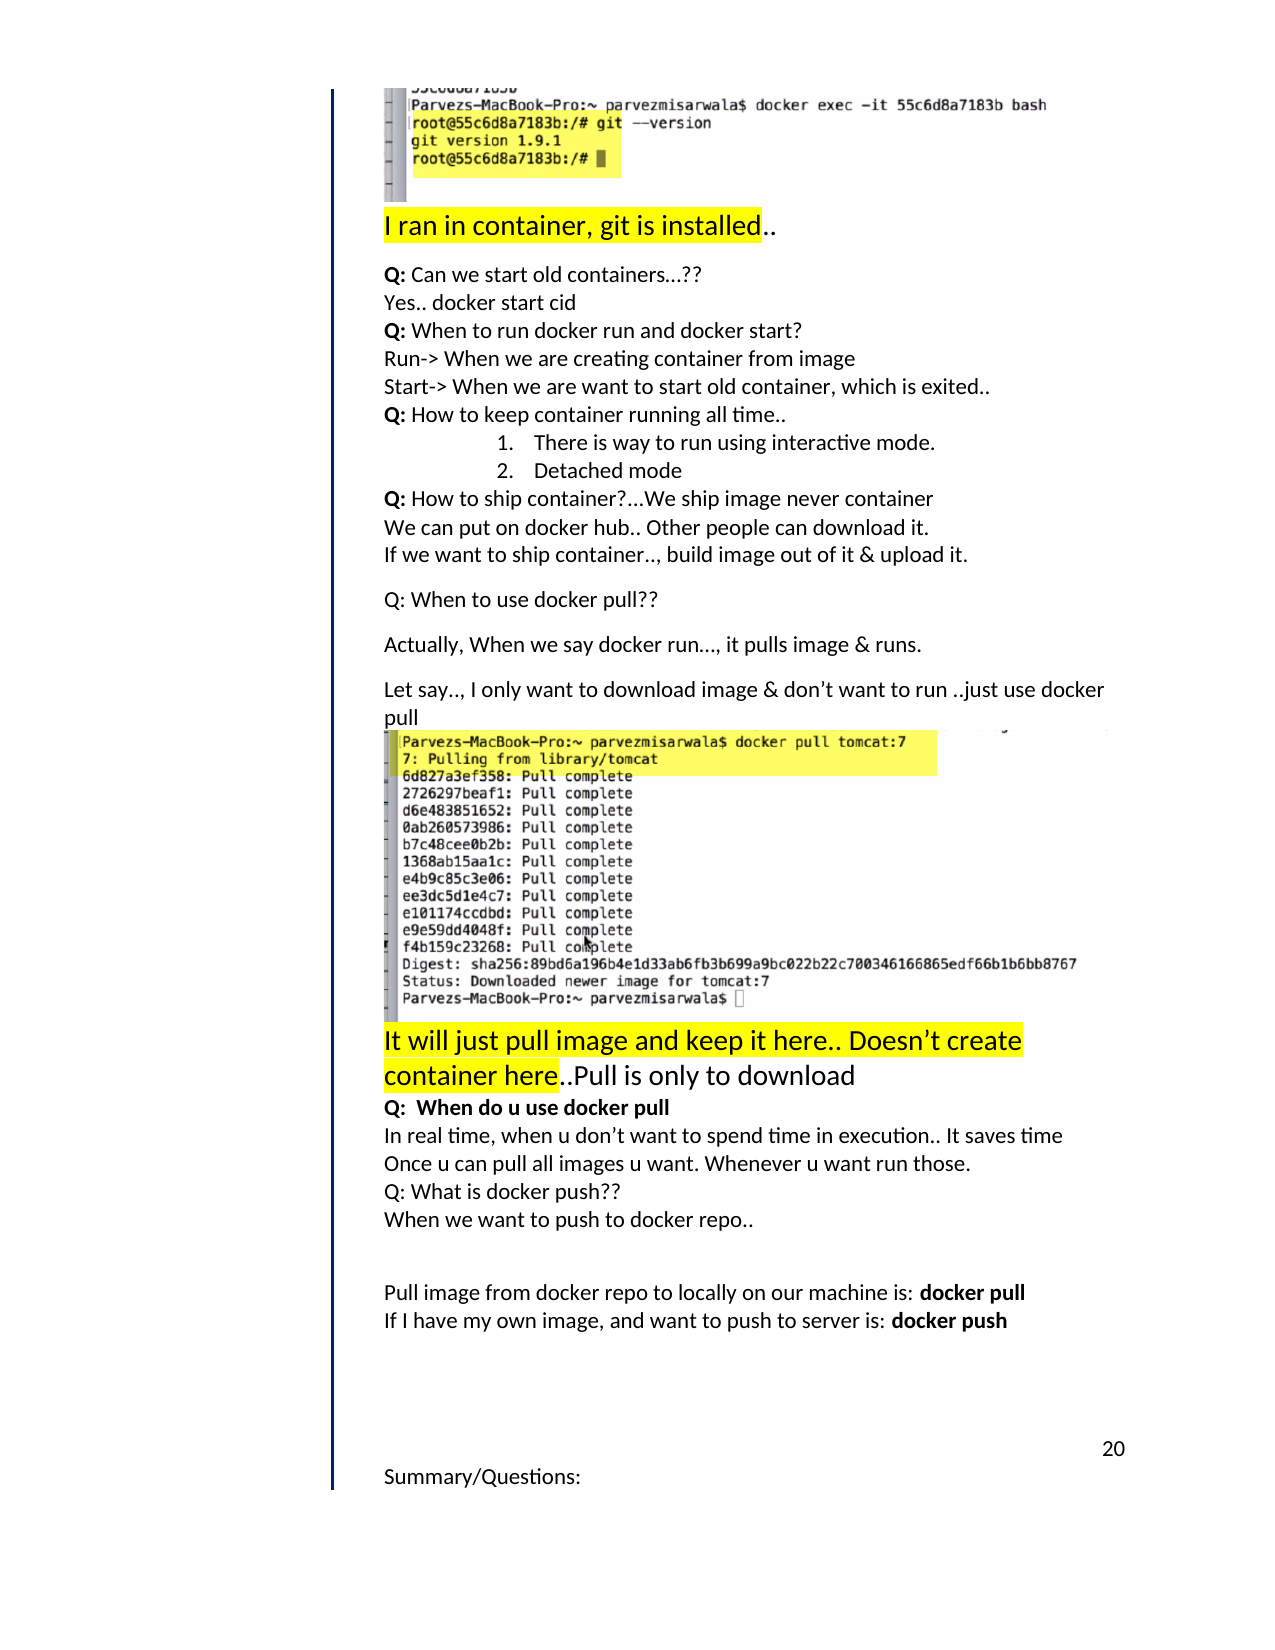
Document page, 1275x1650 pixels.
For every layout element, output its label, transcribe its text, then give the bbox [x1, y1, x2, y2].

text Q: When to run docker run and docker start? [384, 316, 1125, 344]
text Actually, When we say docker run…, it pulls image & runs. [384, 630, 1125, 658]
text When we want to push to docker repo.. [384, 1205, 1125, 1233]
text Pull image from docker repo to locally on our machine is: docker pull [384, 1278, 1125, 1306]
text Run-> When we are creating container from image [384, 344, 1125, 372]
picture [383, 88, 1125, 202]
text Q: How to ship container?...We ship image never container [384, 484, 1125, 513]
text Start-> When we are want to start old container, which is exited.. [384, 372, 1125, 401]
text Let say.., I only want to download image & don’t want to run ..just use docker pull [384, 675, 1125, 730]
text Q: When to use docker pull?? [384, 585, 1125, 613]
list Detached mode [496, 457, 1125, 484]
text Q: When do u use docker pull [384, 1093, 1125, 1121]
text Q: Can we start old containers…?? [384, 260, 1125, 288]
text Q: How to keep container running all time.. [384, 401, 1125, 428]
text If we want to ship container.., build image out of it & upload it. [384, 541, 1125, 569]
text Once u can pull all images u want. Whenever u want run those. [384, 1149, 1125, 1177]
text We can put on docker hub.. Other people can download it. [384, 513, 1125, 541]
text In real time, when u don’t want to spend time in execution.. It saves time [384, 1121, 1125, 1149]
text If I have my own image, and want to push to server is: docker push [384, 1306, 1125, 1334]
text Yes.. docker start cid [384, 288, 1125, 316]
list There is way to run using interactive mode. [496, 428, 1125, 457]
picture [383, 730, 1125, 1022]
text Q: What is docker push?? [384, 1177, 1125, 1205]
text I ran in container, git is installed.. [384, 202, 1125, 243]
text It will just pull image and keep it here.. Doesn’t create container here..Pull is only to download [384, 1022, 1125, 1093]
